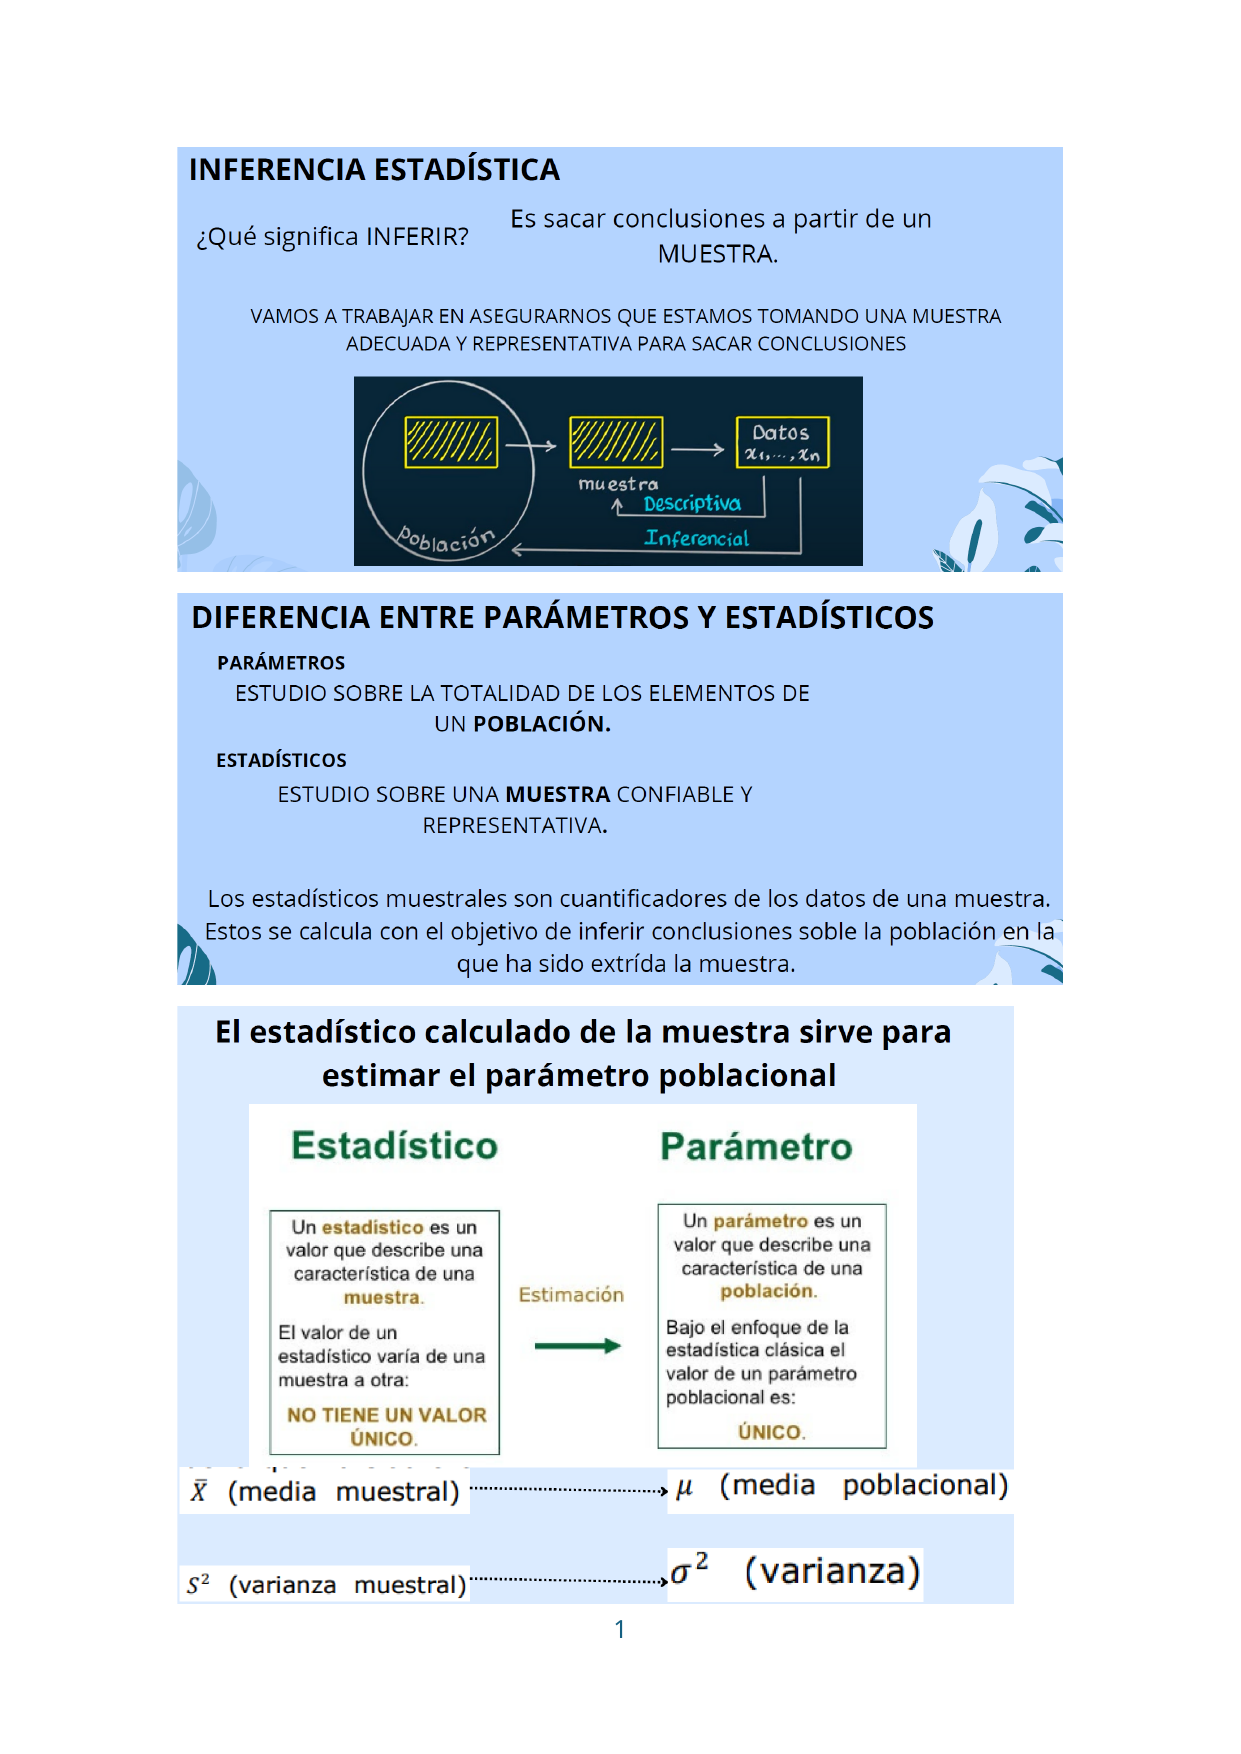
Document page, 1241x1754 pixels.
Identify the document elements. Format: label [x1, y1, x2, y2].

picture [177, 1006, 1014, 1604]
picture [177, 593, 1063, 985]
picture [177, 147, 1063, 572]
